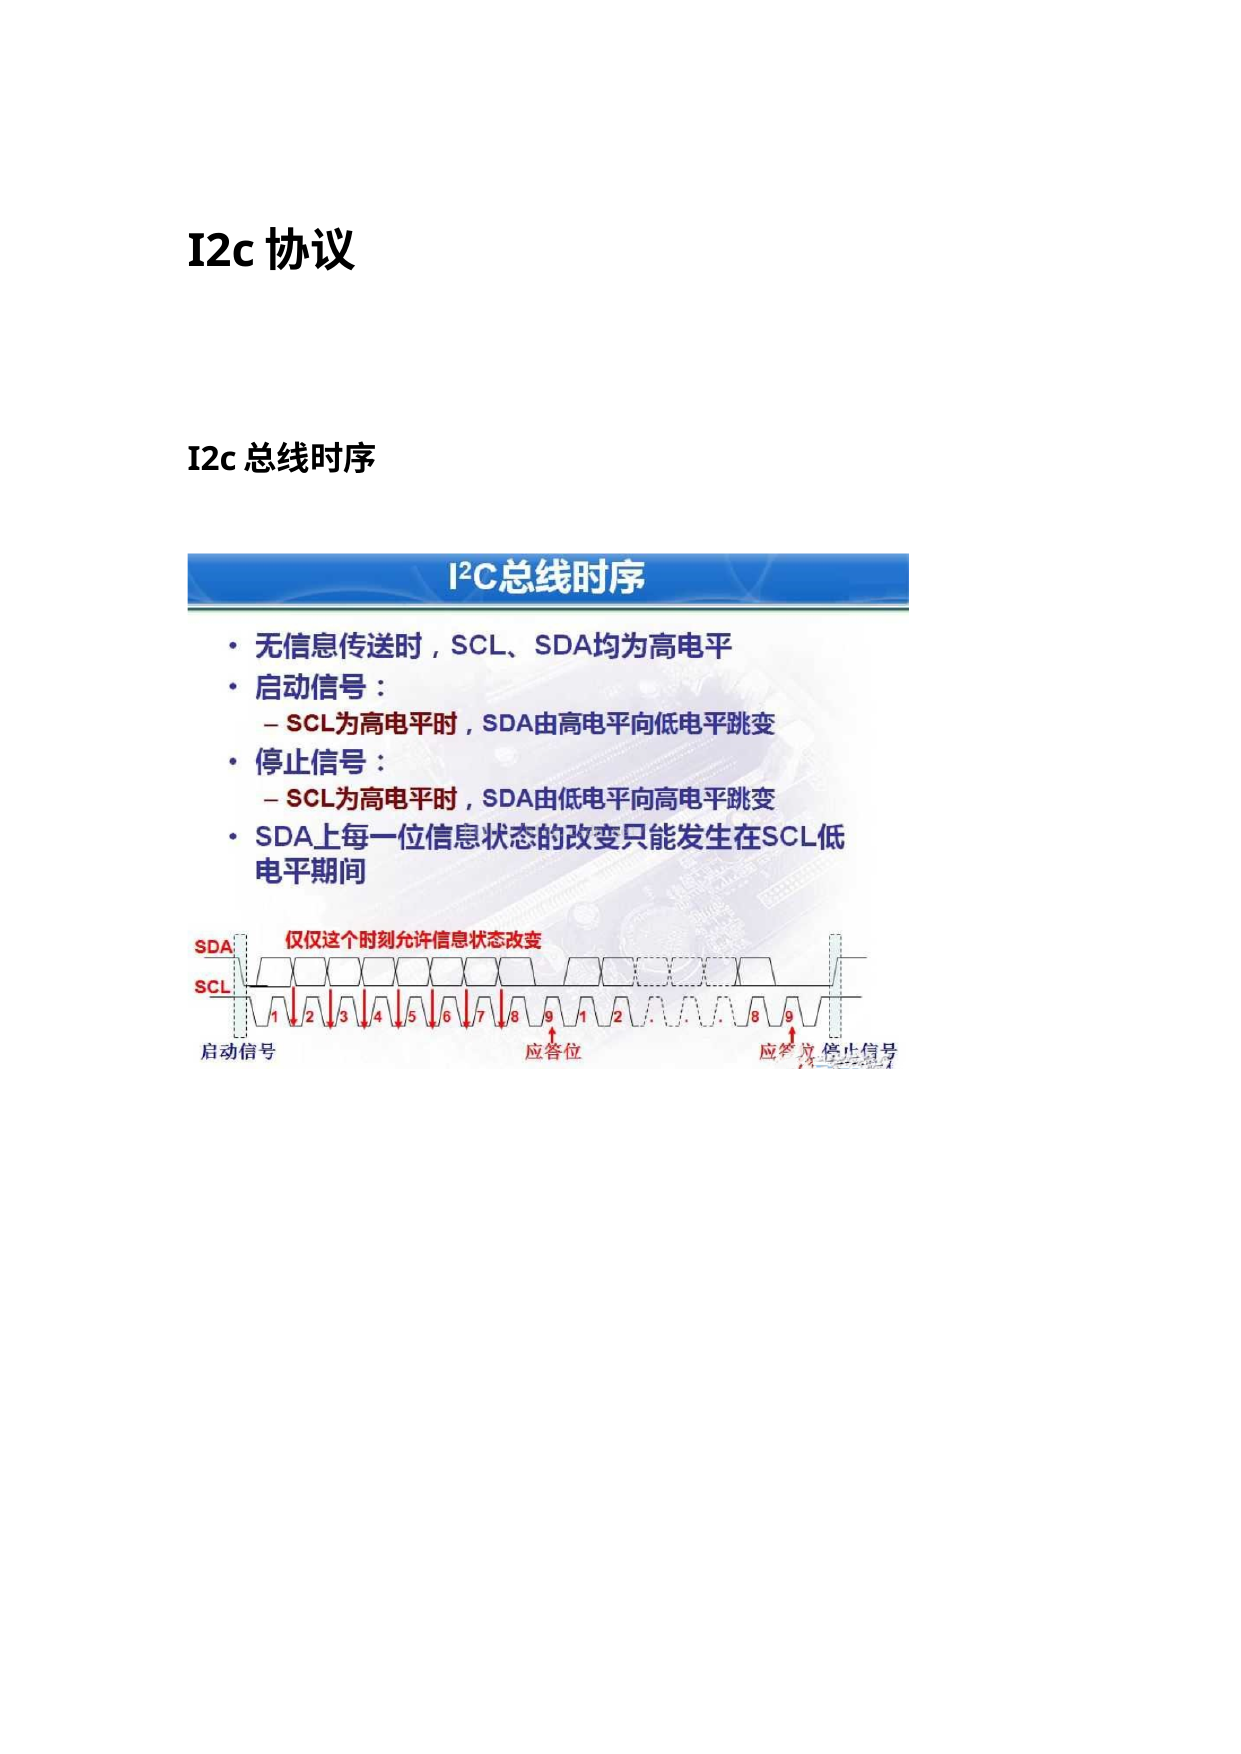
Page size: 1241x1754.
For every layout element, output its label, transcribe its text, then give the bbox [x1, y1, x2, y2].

subtitle I2c总线时序 [187, 423, 1053, 488]
picture [187, 550, 910, 1069]
subtitle I2c协议 [187, 197, 1053, 295]
